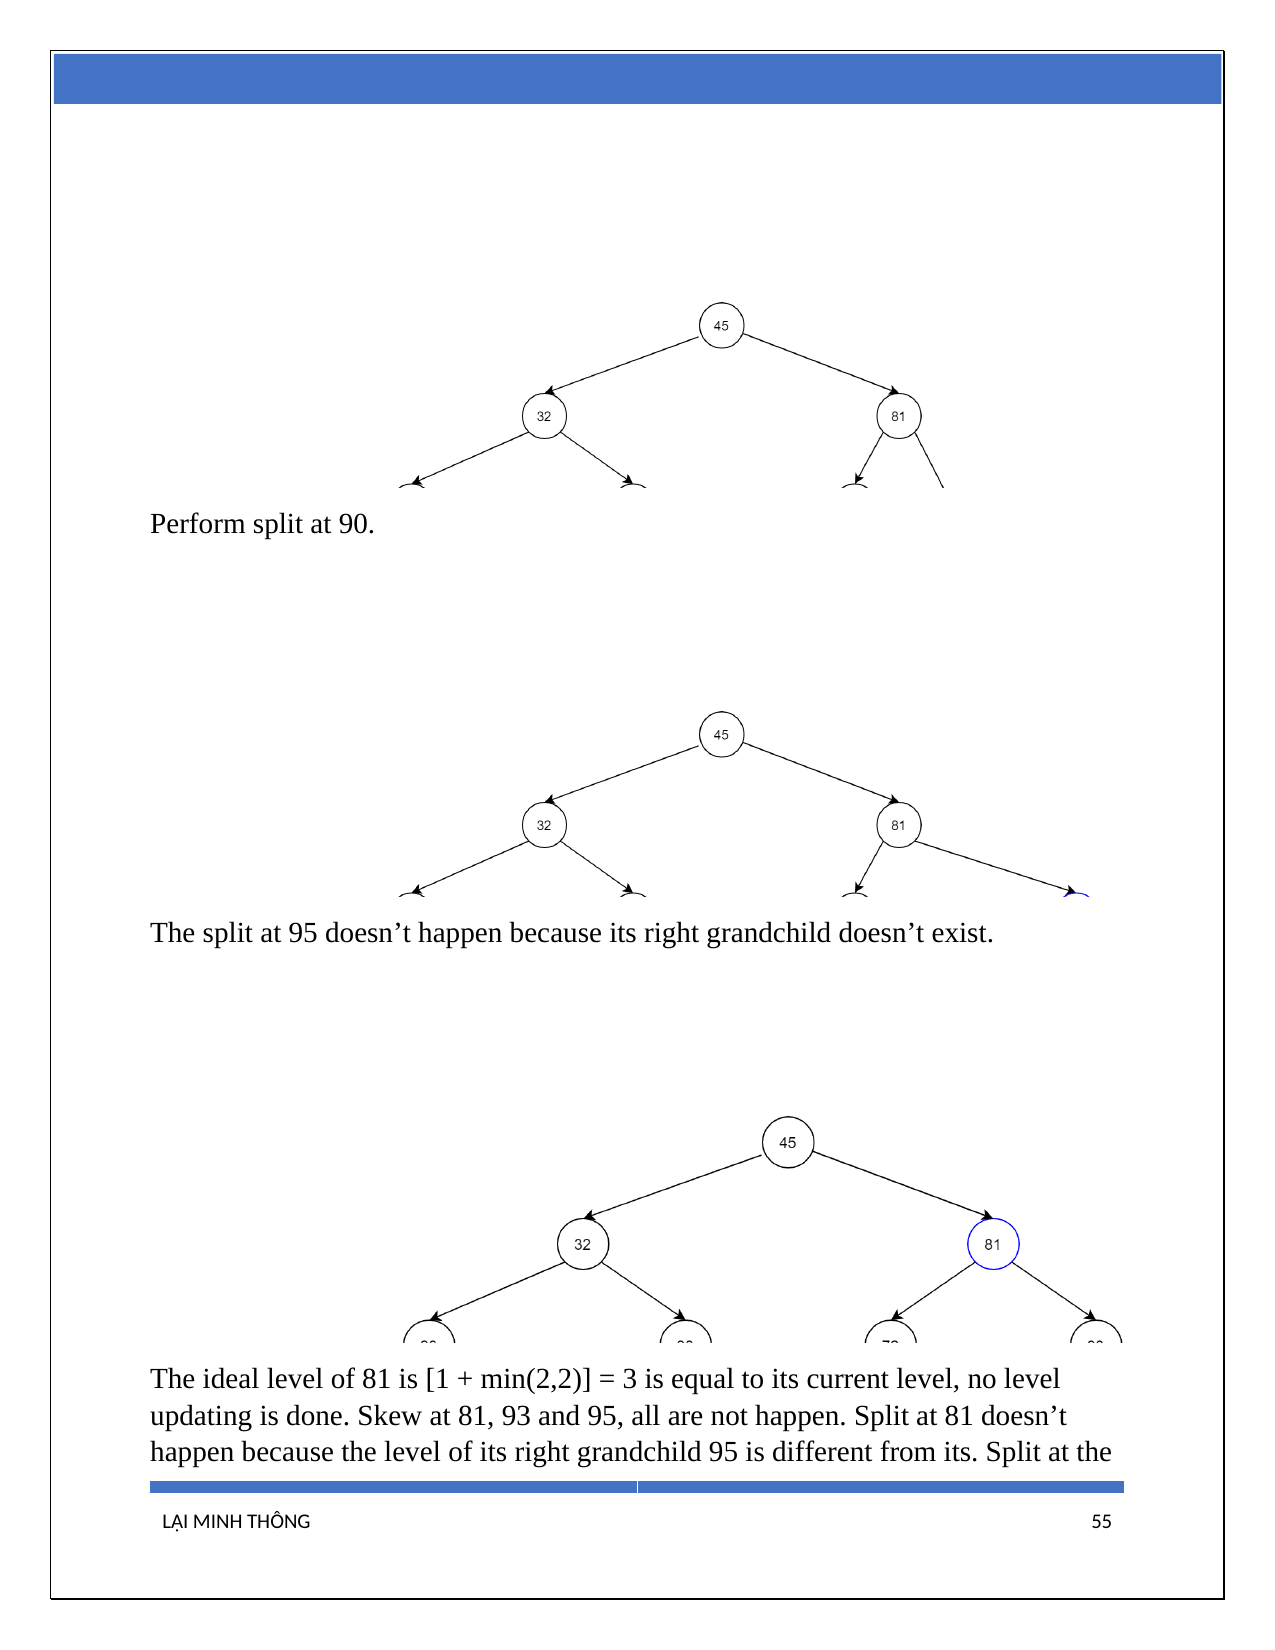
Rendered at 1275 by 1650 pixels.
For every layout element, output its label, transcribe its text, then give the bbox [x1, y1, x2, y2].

text Perform split at 90. [150, 506, 1124, 540]
text The split at 95 doesn’t happen because its right grandchild doesn’t exist. [150, 915, 1124, 949]
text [150, 1362, 1124, 1467]
